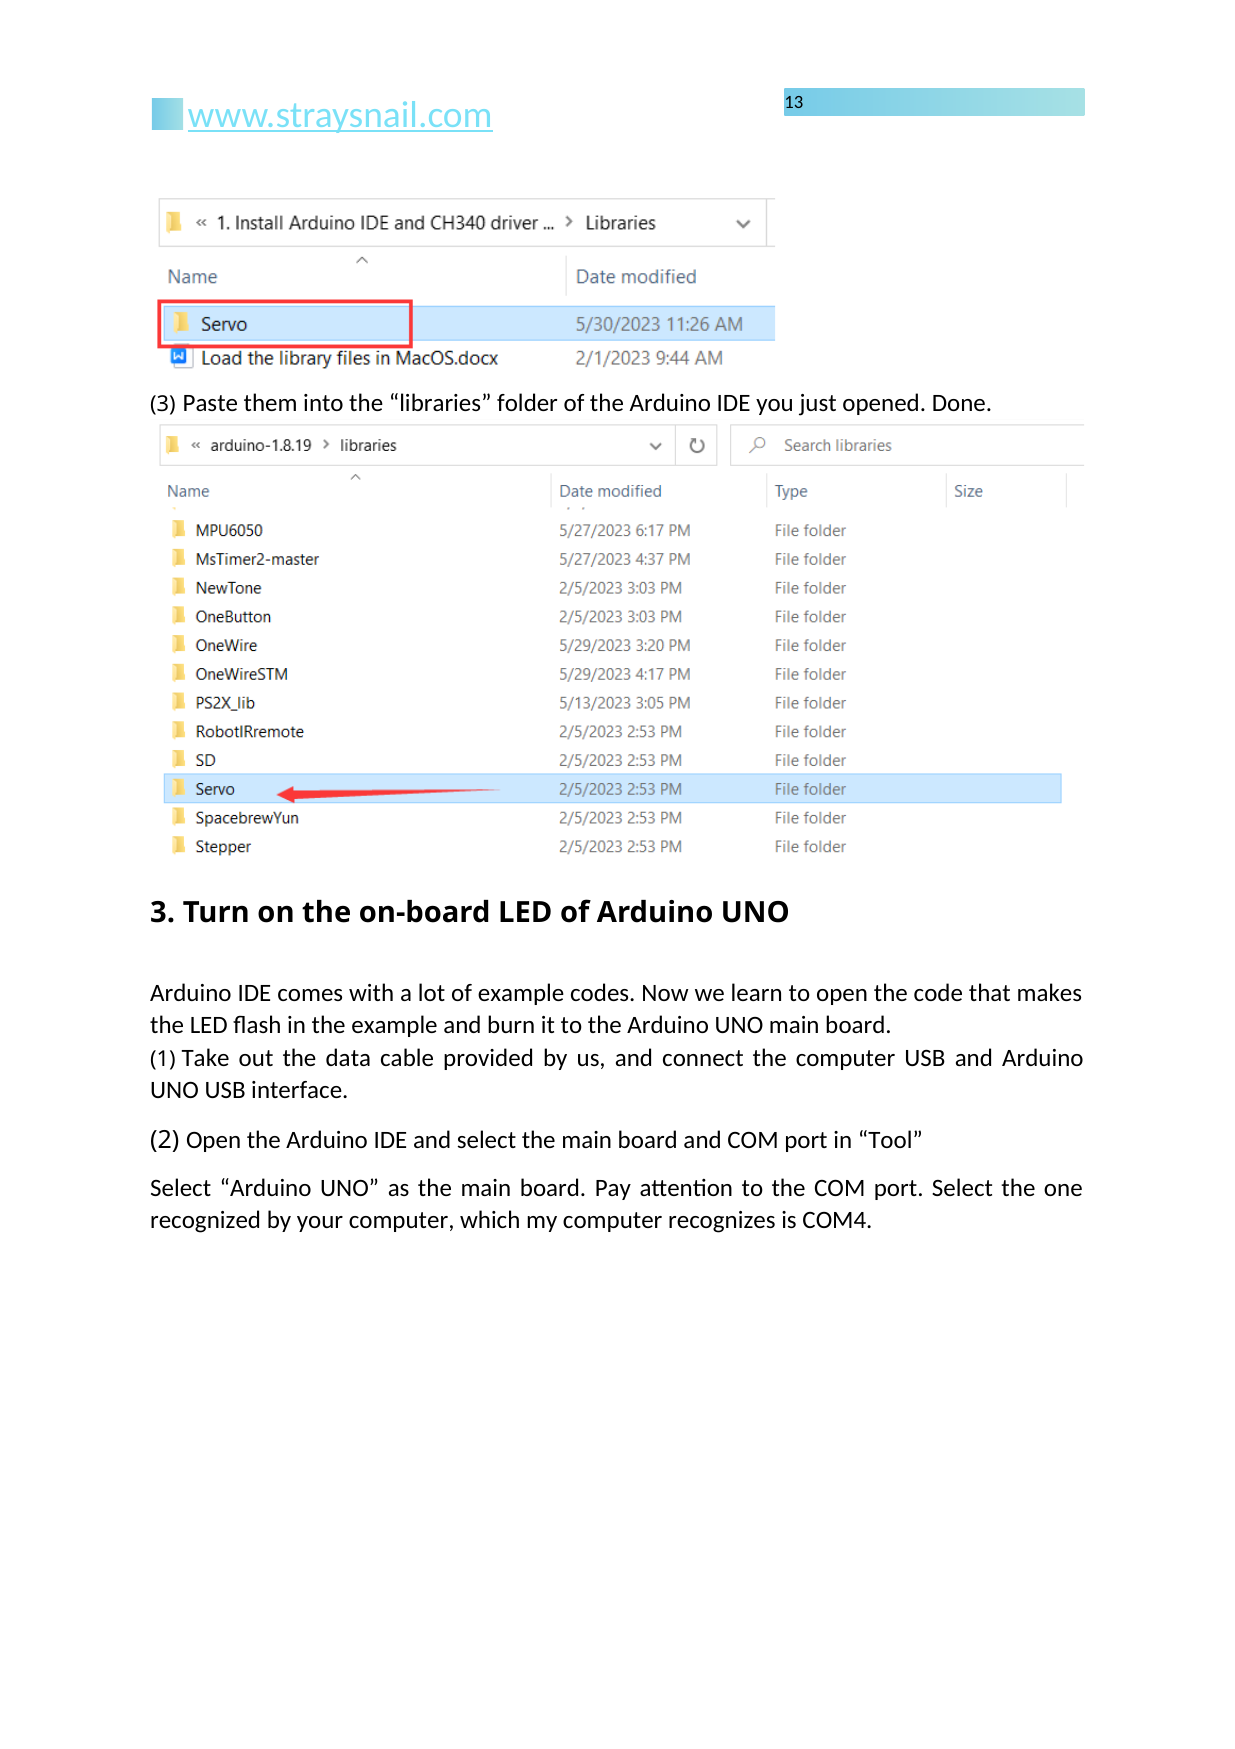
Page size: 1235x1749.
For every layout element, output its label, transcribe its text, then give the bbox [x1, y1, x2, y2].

list Paste them into the “libraries” folder of the Arduino IDE you just opened. Done. [150, 387, 1084, 419]
list Open the Arduino IDE and select the main board and COM port in “Tool” [150, 1106, 1084, 1171]
picture [150, 419, 1085, 865]
list Take out the data cable provided by us, and connect the computer USB and Arduino UNO USB interface. [150, 1041, 1084, 1106]
list Arduino IDE comes with a lot of example codes. Now we learn to open the code that makes the LED flash in the example and burn it to the Arduino UNO main board. [150, 976, 1084, 1041]
subtitle 3. Turn on the on-board LED of Arduino UNO [150, 878, 1084, 943]
picture [150, 192, 775, 386]
list Select “Arduino UNO” as the main board. Pay attention to the COM port. Select the one recognized by your computer, which my computer recognizes is COM4. [150, 1171, 1084, 1236]
